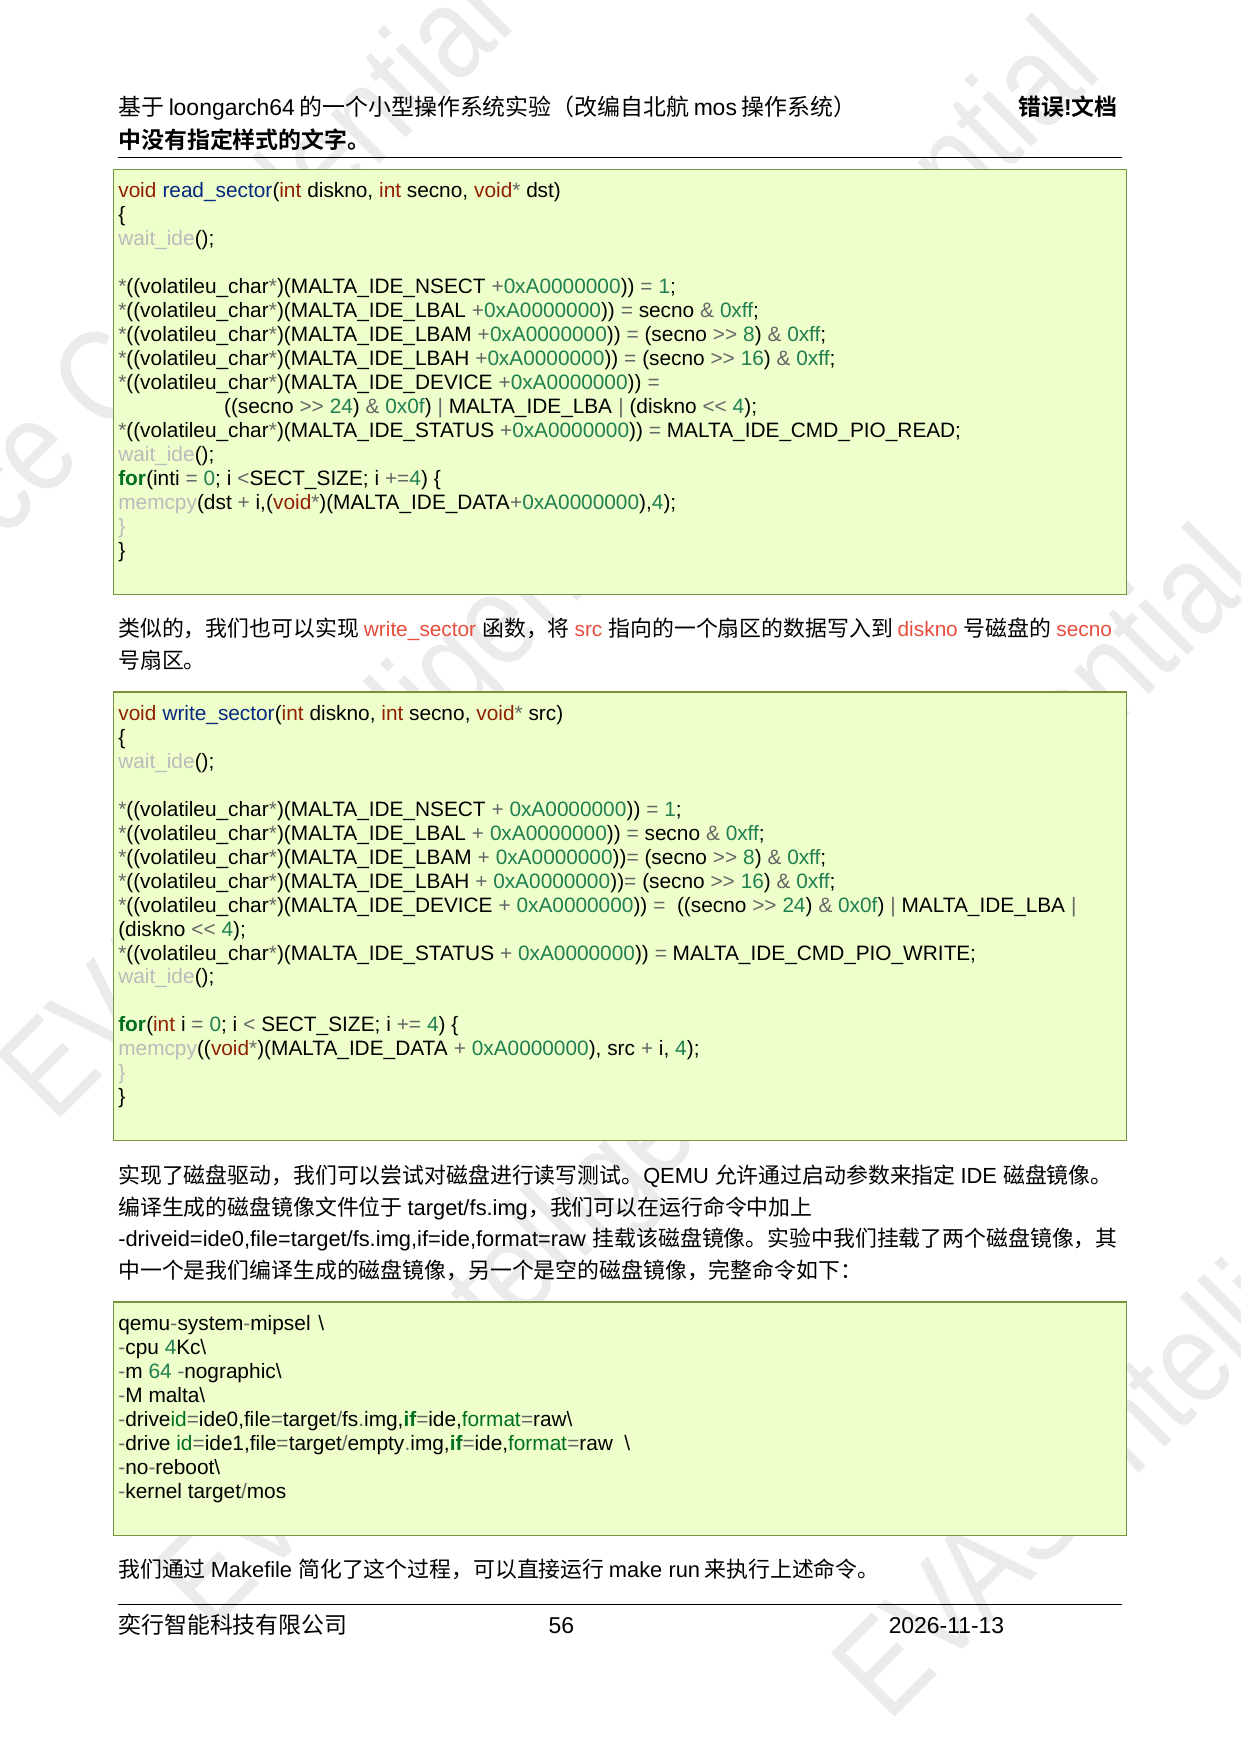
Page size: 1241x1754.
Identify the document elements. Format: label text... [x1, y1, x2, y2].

text 实现了磁盘驱动，我们可以尝试对磁盘进行读写测试。QEMU 允许通过启动参数来指定 IDE 磁盘镜像。编译生成的磁盘镜像文件位于 target/fs.img，我们可以在运行命令中加上 -driveid=ide0,file=target/fs.img,if=ide,format=raw 挂载该磁盘镜像。实验中我们挂载了两个磁盘镜像，其中一个是我们编译生成的磁盘镜像，另一个是空的磁盘镜像，完整命令如下： [118, 1158, 1122, 1285]
text 类似的，我们也可以实现 write_sector 函数，将 src 指向的一个扇区的数据写入到 diskno 号磁盘的 secno 号扇区。 [118, 611, 1122, 675]
text 我们通过 Makefile 简化了这个过程，可以直接运行make run来执行上述命令。 [118, 1552, 1122, 1584]
text void read_sector(int diskno, int secno, void* dst) { wait_ide(); *((volatileu_char*)(MALTA_IDE_NSECT +0xA0000000)) = 1; *((volatileu_char*)(MALTA_IDE_LBAL +0xA0000000)) = secno & 0xff; *((volatileu_char*)(MALTA_IDE_LBAM +0xA0000000)) = (secno >> 8) & 0xff; *((volatileu_char*)(MALTA_IDE_LBAH +0xA0000000)) = (secno >> 16) & 0xff; *((volatileu_char*)(MALTA_IDE_DEVICE +0xA0000000)) = ((secno >> 24) & 0x0f) | MALTA_IDE_LBA | (diskno << 4); *((volatileu_char*)(MALTA_IDE_STATUS +0xA0000000)) = MALTA_IDE_CMD_PIO_READ; wait_ide(); for(inti = 0; i <SECT_SIZE; i +=4) { memcpy(dst + i,(void*)(MALTA_IDE_DATA+0xA0000000),4); } } [114, 170, 1126, 594]
text void write_sector(int diskno, int secno, void* src) { wait_ide(); *((volatileu_char*)(MALTA_IDE_NSECT + 0xA0000000)) = 1; *((volatileu_char*)(MALTA_IDE_LBAL + 0xA0000000)) = secno & 0xff; *((volatileu_char*)(MALTA_IDE_LBAM + 0xA0000000))= (secno >> 8) & 0xff; *((volatileu_char*)(MALTA_IDE_LBAH + 0xA0000000))= (secno >> 16) & 0xff; *((volatileu_char*)(MALTA_IDE_DEVICE + 0xA0000000)) = ((secno >> 24) & 0x0f) | MALTA_IDE_LBA | (diskno << 4); *((volatileu_char*)(MALTA_IDE_STATUS + 0xA0000000)) = MALTA_IDE_CMD_PIO_WRITE; wait_ide(); for(int i = 0; i < SECT_SIZE; i += 4) { memcpy((void*)(MALTA_IDE_DATA + 0xA0000000), src + i, 4); } } [114, 693, 1126, 1140]
text qemu-system-mipsel \ -cpu 4Kc \ -m 64 -nographic\ -M malta \ -drive id=ide0,file=target/fs.img,if=ide,format=raw \ -drive id=ide1,file=target/empty.img,if=ide,format=raw \ -no-reboot \ -kernel target/mos [114, 1303, 1126, 1535]
